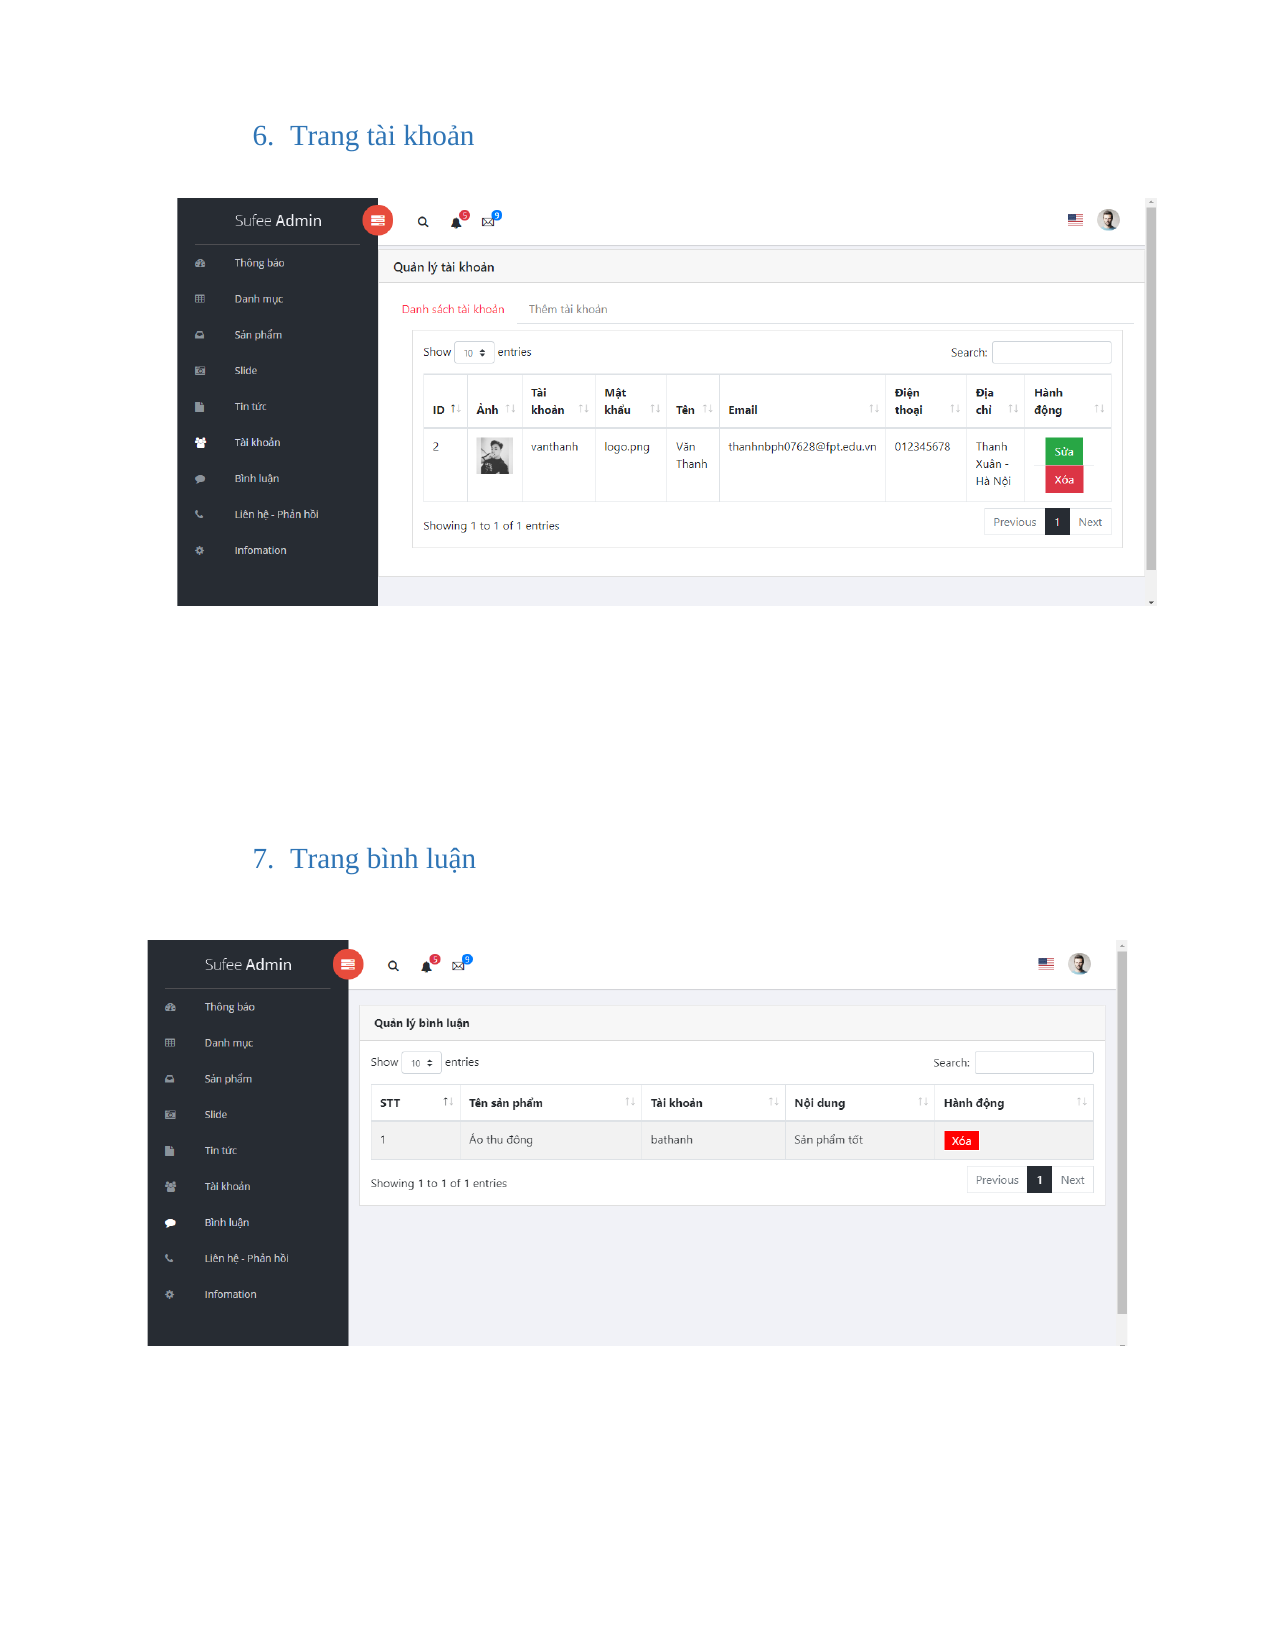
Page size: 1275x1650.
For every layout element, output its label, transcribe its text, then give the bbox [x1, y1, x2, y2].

list Trang tài khoản [252, 118, 1157, 152]
picture [177, 198, 1157, 606]
picture [147, 940, 1128, 1346]
list Trang bình luận [252, 841, 1157, 874]
